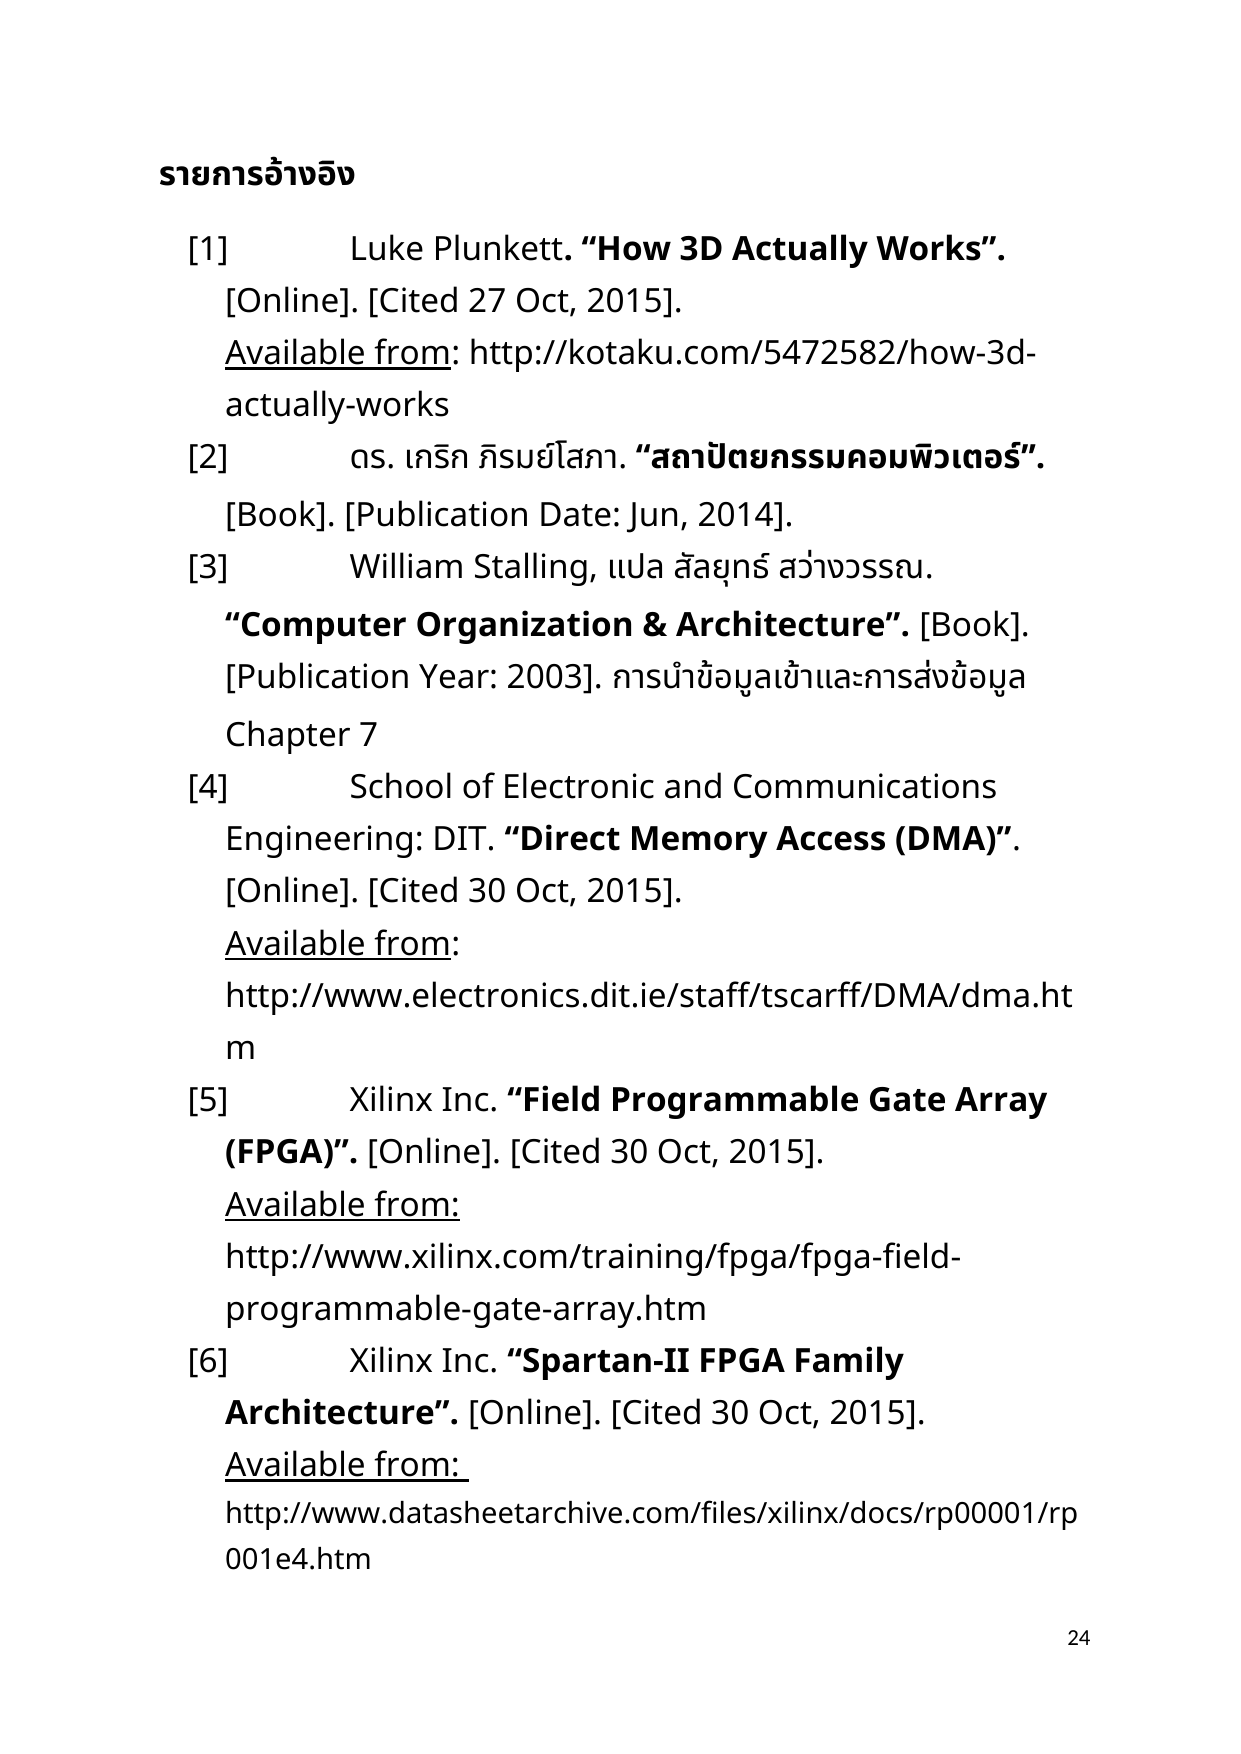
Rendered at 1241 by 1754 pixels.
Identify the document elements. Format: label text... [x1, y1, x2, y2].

list Available from: http://www.datasheetarchive.com/files/xilinx/docs/rp00001/rp001e4.htm [225, 1441, 1090, 1578]
list Xilinx Inc. “Field Programmable Gate Array (FPGA)”. [Online]. [Cited 30 Oct, 2015]. [187, 1076, 1090, 1173]
list Available from: http://kotaku.com/5472582/how-3d-actually-works [225, 329, 1090, 427]
list Available from: http://www.xilinx.com/training/fpga/fpga-field-programmable-gate-array.htm [225, 1180, 1090, 1330]
list Luke Plunkett. “How 3D Actually Works”. [Online]. [Cited 27 Oct, 2015]. [187, 224, 1090, 322]
list School of Electronic and Communications Engineering: DIT. “Direct Memory Access (DMA)”. [Online]. [Cited 30 Oct, 2015]. [187, 763, 1090, 913]
list Xilinx Inc. “Spartan-II FPGA Family Architecture”. [Online]. [Cited 30 Oct, 2015]. [187, 1337, 1090, 1434]
text รายการอ้างอิง [150, 150, 1090, 200]
list William Stalling, แปล สัลยุทธ์ สว่างวรรณ. “Computer Organization & Architecture”. [Book]. [Publication Year: 2003]. การนำข้อมูลเข้าและการส่งข้อมูล Chapter 7 [187, 543, 1090, 756]
list ดร. เกริก ภิรมย์โสภา. “สถาปัตยกรรมคอมพิวเตอร์”. [Book]. [Publication Date: Jun, 2014]. [187, 433, 1090, 536]
list Available from: http://www.electronics.dit.ie/staff/tscarff/DMA/dma.htm [225, 919, 1090, 1069]
